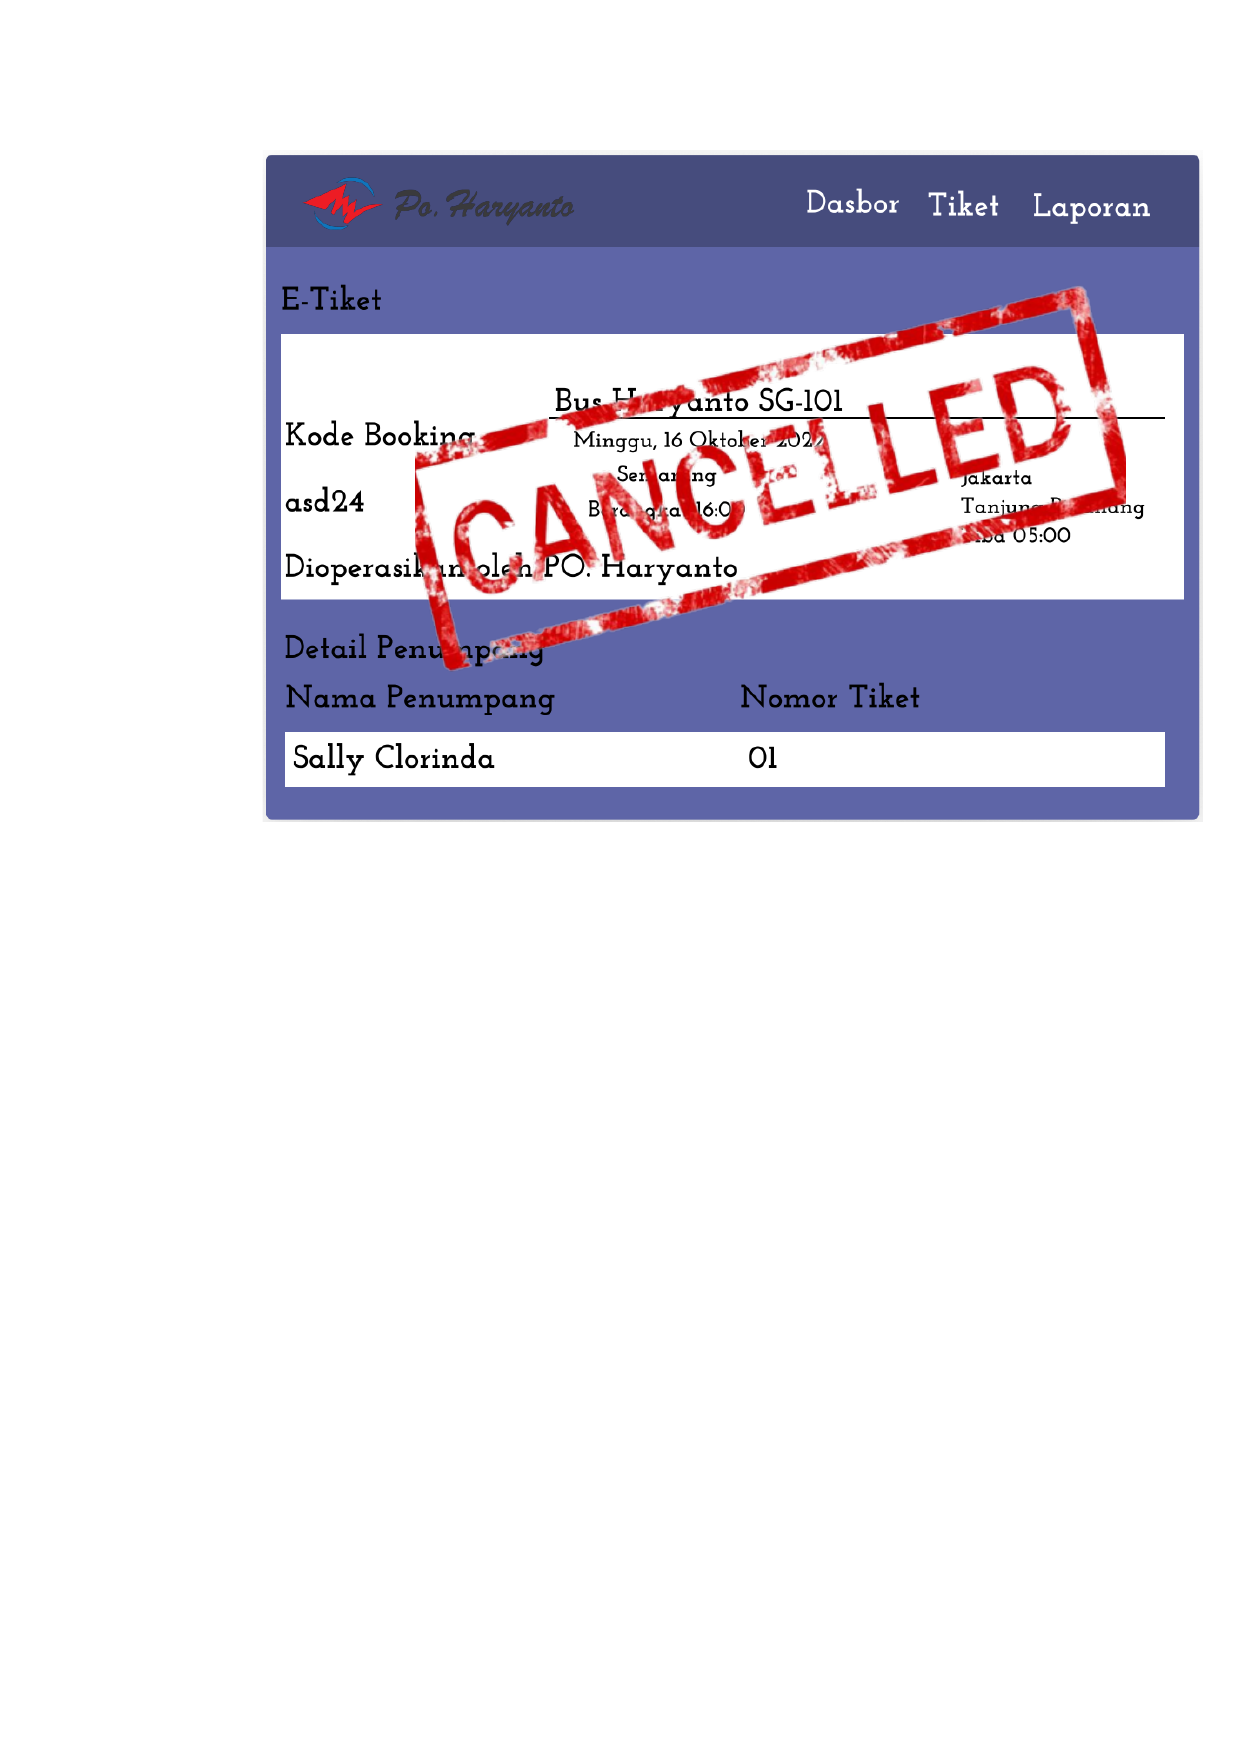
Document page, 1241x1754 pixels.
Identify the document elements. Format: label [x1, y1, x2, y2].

picture [262, 150, 1203, 822]
